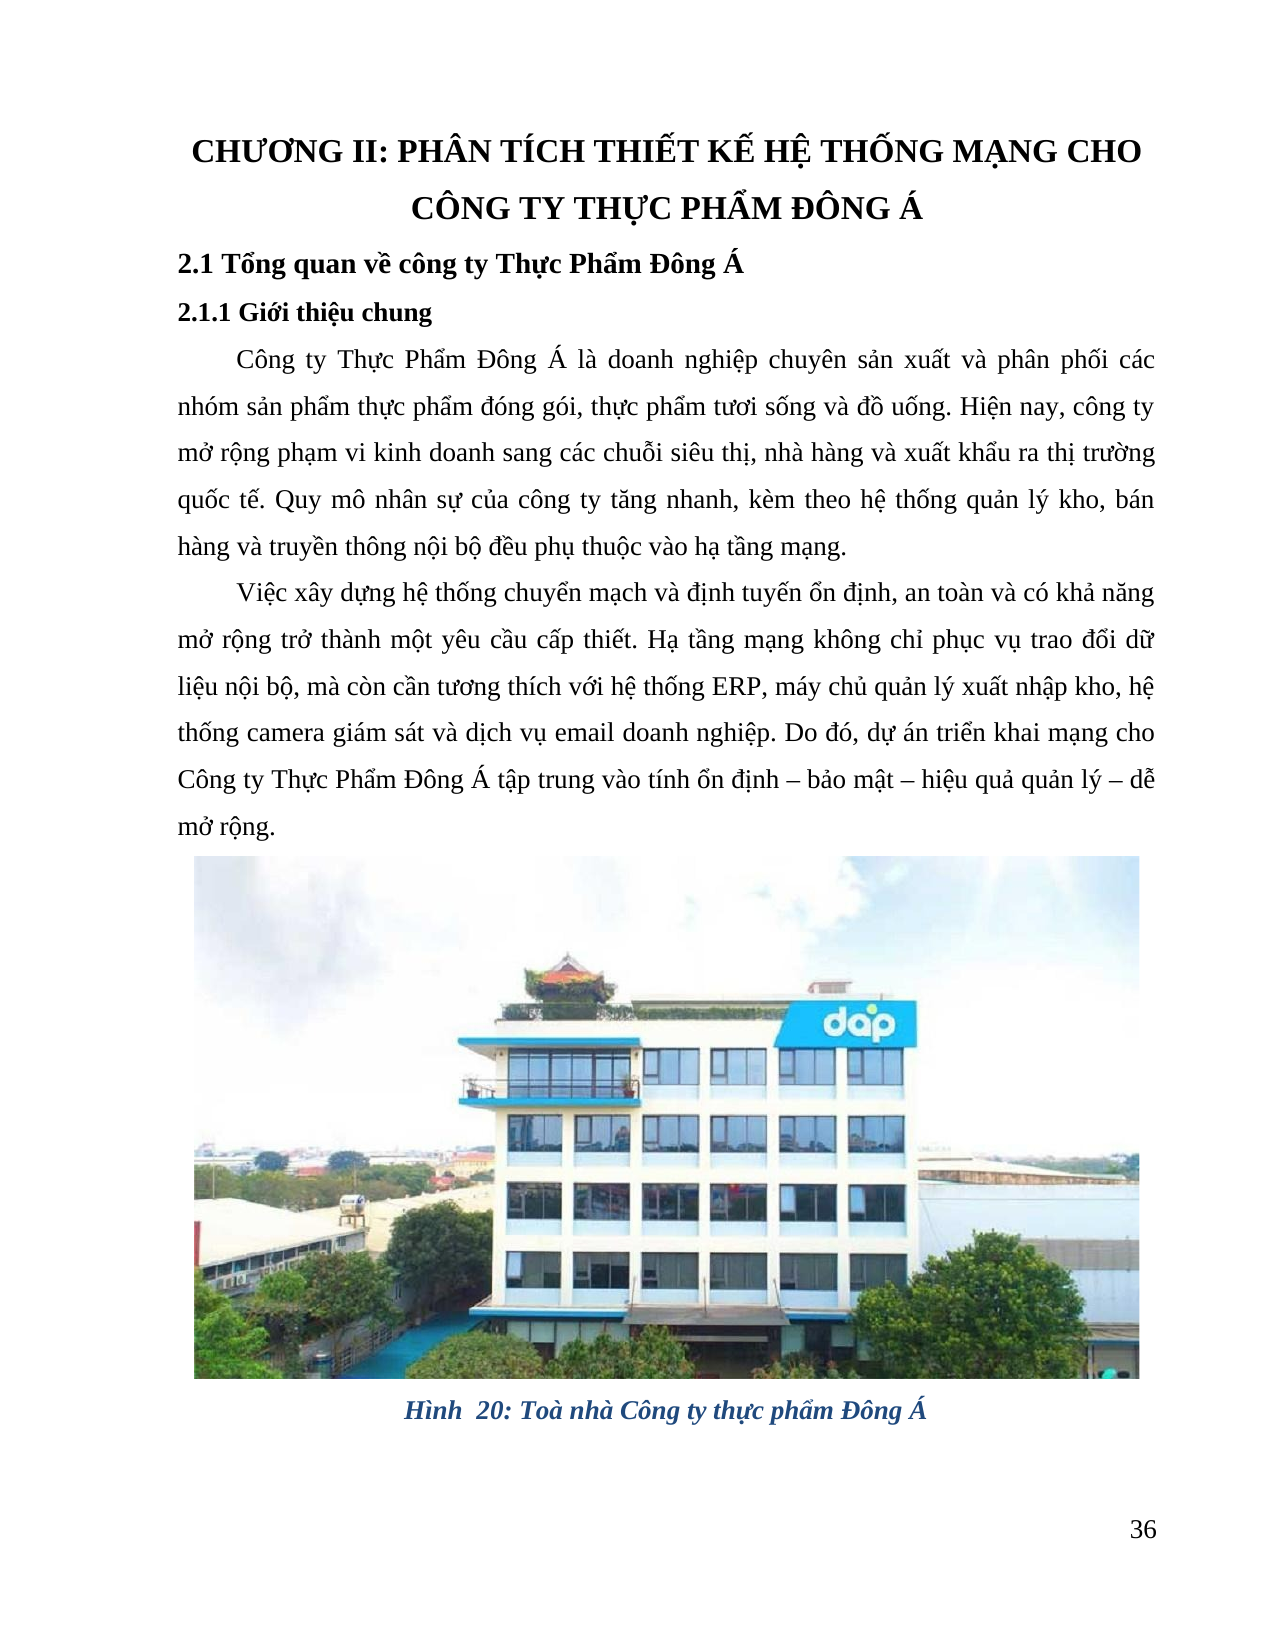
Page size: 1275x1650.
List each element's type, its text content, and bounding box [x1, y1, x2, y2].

text Hình 20: Toà nhà Công ty thực phẩm Đông Á [177, 1394, 1156, 1425]
subtitle 2.1.1 Giới thiệu chung [177, 296, 1156, 327]
text Việc xây dựng hệ thống chuyển mạch và định tuyến ổn định, an toàn và có khả năng mở rộng trở thành một yêu cầu cấp thiết. Hạ tầng mạng không chỉ phục vụ trao đổi dữ liệu nội bộ, mà còn cần tương thích với hệ thống ERP, máy chủ quản lý xuất nhập kho, hệ thống camera giám sát và dịch vụ email doanh nghiệp. Do đó, dự án triển khai mạng cho Công ty Thực Phẩm Đông Á tập trung vào tính ổn định – bảo mật – hiệu quả quản lý – dễ mở rộng. [177, 576, 1156, 841]
subtitle 2.1 Tổng quan về công ty Thực Phẩm Đông Á [177, 246, 1156, 279]
picture [194, 856, 1140, 1379]
text Công ty Thực Phẩm Đông Á là doanh nghiệp chuyên sản xuất và phân phối các nhóm sản phẩm thực phẩm đóng gói, thực phẩm tươi sống và đồ uống. Hiện nay, công ty mở rộng phạm vi kinh doanh sang các chuỗi siêu thị, nhà hàng và xuất khẩu ra thị trường quốc tế. Quy mô nhân sự của công ty tăng nhanh, kèm theo hệ thống quản lý kho, bán hàng và truyền thông nội bộ đều phụ thuộc vào hạ tầng mạng. [177, 343, 1156, 561]
subtitle CHƯƠNG II: PHÂN TÍCH THIẾT KẾ HỆ THỐNG MẠNG CHO CÔNG TY THỰC PHẨM ĐÔNG Á [177, 131, 1156, 227]
